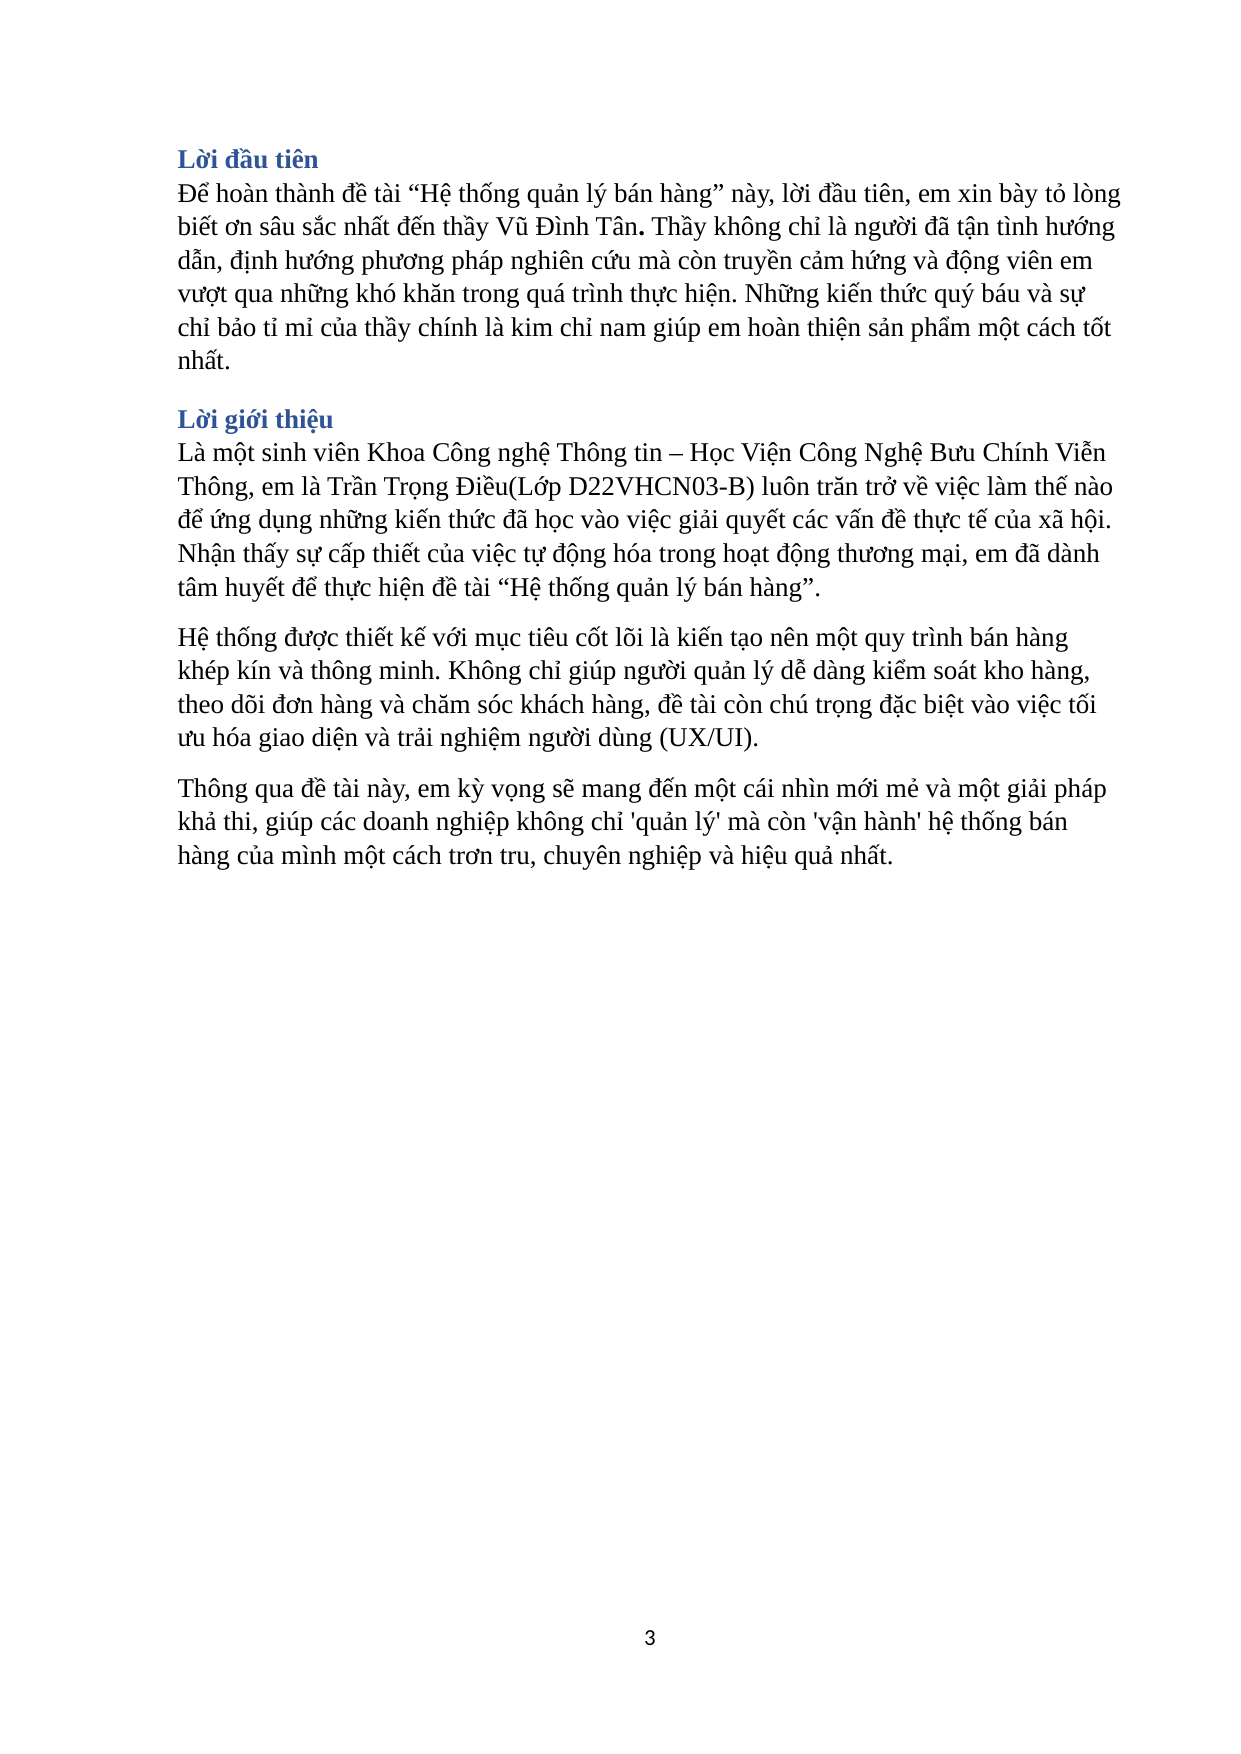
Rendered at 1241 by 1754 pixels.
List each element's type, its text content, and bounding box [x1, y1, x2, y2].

text Để hoàn thành đề tài “Hệ thống quản lý bán hàng” này, lời đầu tiên, em xin bày tỏ lòng biết ơn sâu sắc nhất đến thầy Vũ Đình Tân. Thầy không chỉ là người đã tận tình hướng dẫn, định hướng phương pháp nghiên cứu mà còn truyền cảm hứng và động viên em vượt qua những khó khăn trong quá trình thực hiện. Những kiến thức quý báu và sự chỉ bảo tỉ mỉ của thầy chính là kim chỉ nam giúp em hoàn thiện sản phẩm một cách tốt nhất. [177, 177, 1122, 376]
text Là một sinh viên Khoa Công nghệ Thông tin – Học Viện Công Nghệ Bưu Chính Viễn Thông, em là Trần Trọng Điều(Lớp D22VHCN03-B) luôn trăn trở về việc làm thế nào để ứng dụng những kiến thức đã học vào việc giải quyết các vấn đề thực tế của xã hội. Nhận thấy sự cấp thiết của việc tự động hóa trong hoạt động thương mại, em đã dành tâm huyết để thực hiện đề tài “Hệ thống quản lý bán hàng”. [177, 436, 1122, 602]
subtitle Lời giới thiệu [177, 403, 1122, 434]
subtitle Lời đầu tiên [177, 143, 1122, 174]
text Thông qua đề tài này, em kỳ vọng sẽ mang đến một cái nhìn mới mẻ và một giải pháp khả thi, giúp các doanh nghiệp không chỉ 'quản lý' mà còn 'vận hành' hệ thống bán hàng của mình một cách trơn tru, chuyên nghiệp và hiệu quả nhất. [177, 772, 1122, 870]
text Hệ thống được thiết kế với mục tiêu cốt lõi là kiến tạo nên một quy trình bán hàng khép kín và thông minh. Không chỉ giúp người quản lý dễ dàng kiểm soát kho hàng, theo dõi đơn hàng và chăm sóc khách hàng, đề tài còn chú trọng đặc biệt vào việc tối ưu hóa giao diện và trải nghiệm người dùng (UX/UI). [177, 621, 1122, 753]
